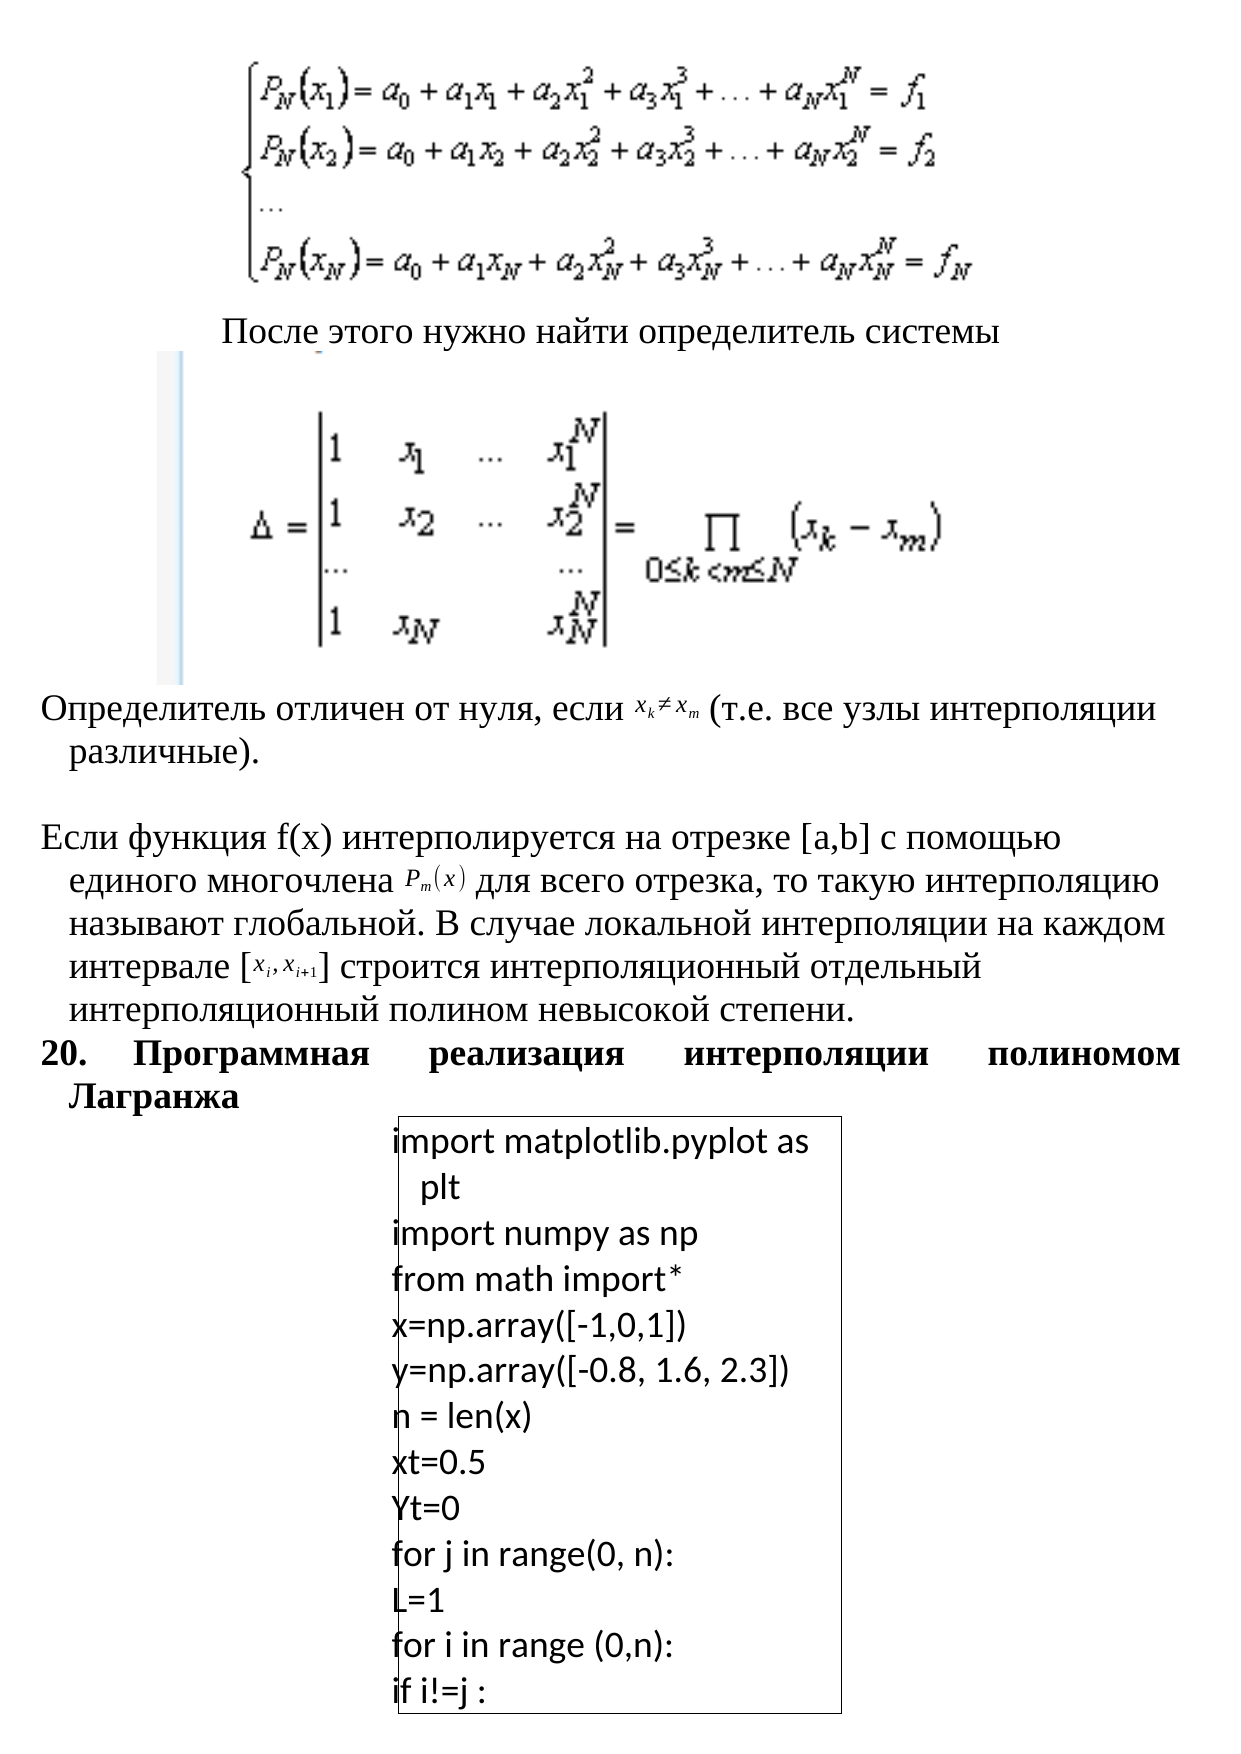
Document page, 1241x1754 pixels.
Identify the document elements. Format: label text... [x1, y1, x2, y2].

picture [207, 46, 1015, 309]
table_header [399, 1117, 841, 1713]
text Если функция f(x) интерполируется на отрезке [a,b] с помощью единого многочлена для всего отрезка, то такую интерполяцию называют глобальной. В случае локальной интерполяции на каждом интервале [] строится интерполяционный отдельный интерполяционный полином невысокой степени. [40, 814, 1181, 1030]
picture [156, 351, 1065, 685]
text После этого нужно найти определитель системы [40, 308, 1181, 351]
list Программная реализация интерполяции полиномом Лагранжа [40, 1030, 1181, 1116]
text Определитель отличен от нуля, если (т.е. все узлы интерполяции различные). [40, 685, 1181, 771]
